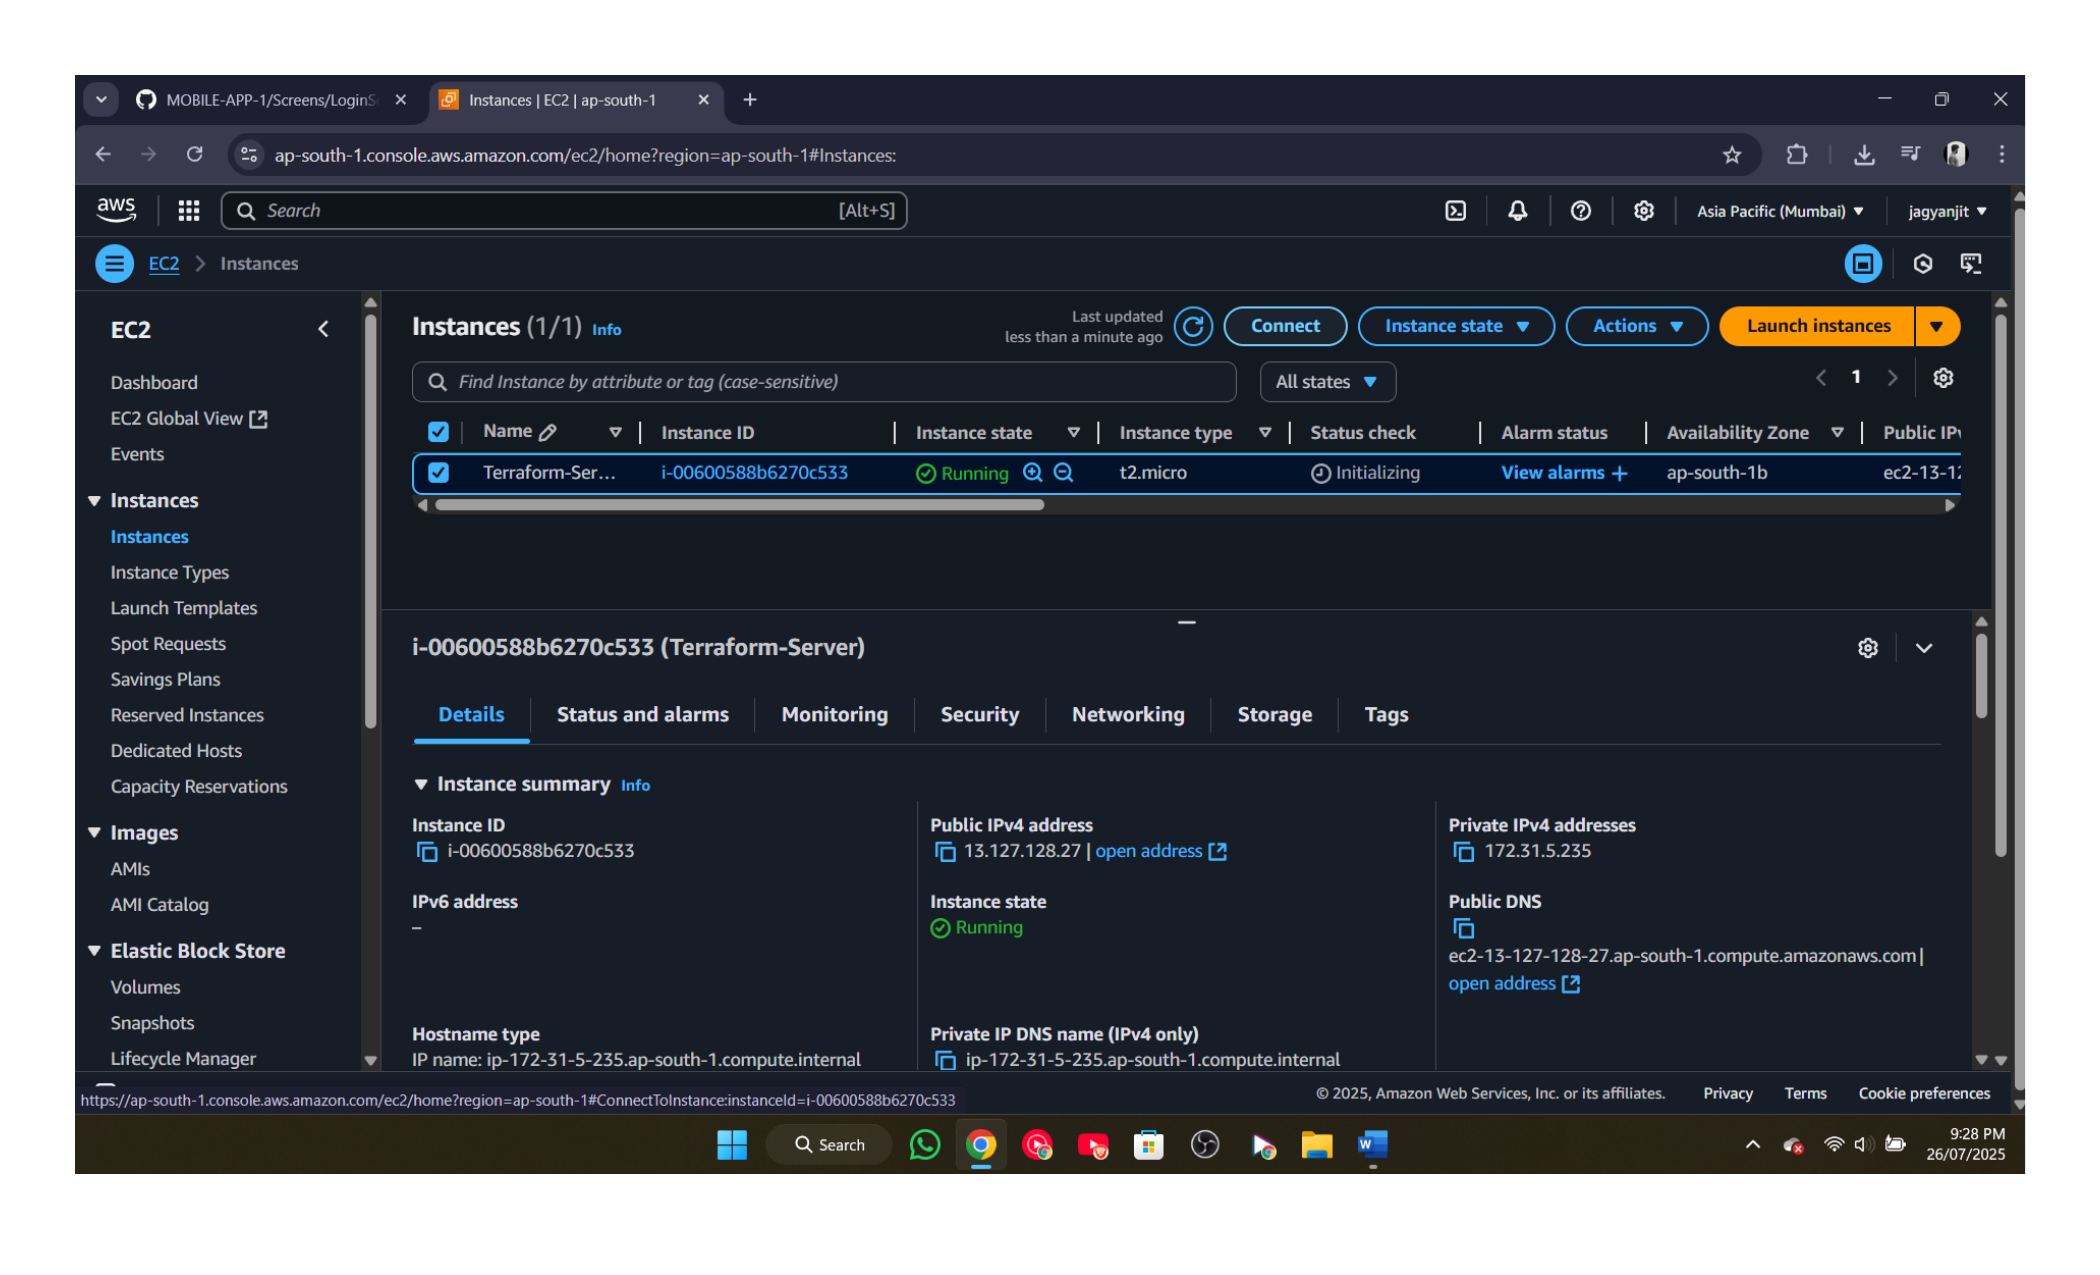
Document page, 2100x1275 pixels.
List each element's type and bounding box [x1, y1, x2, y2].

picture [75, 75, 2026, 1174]
